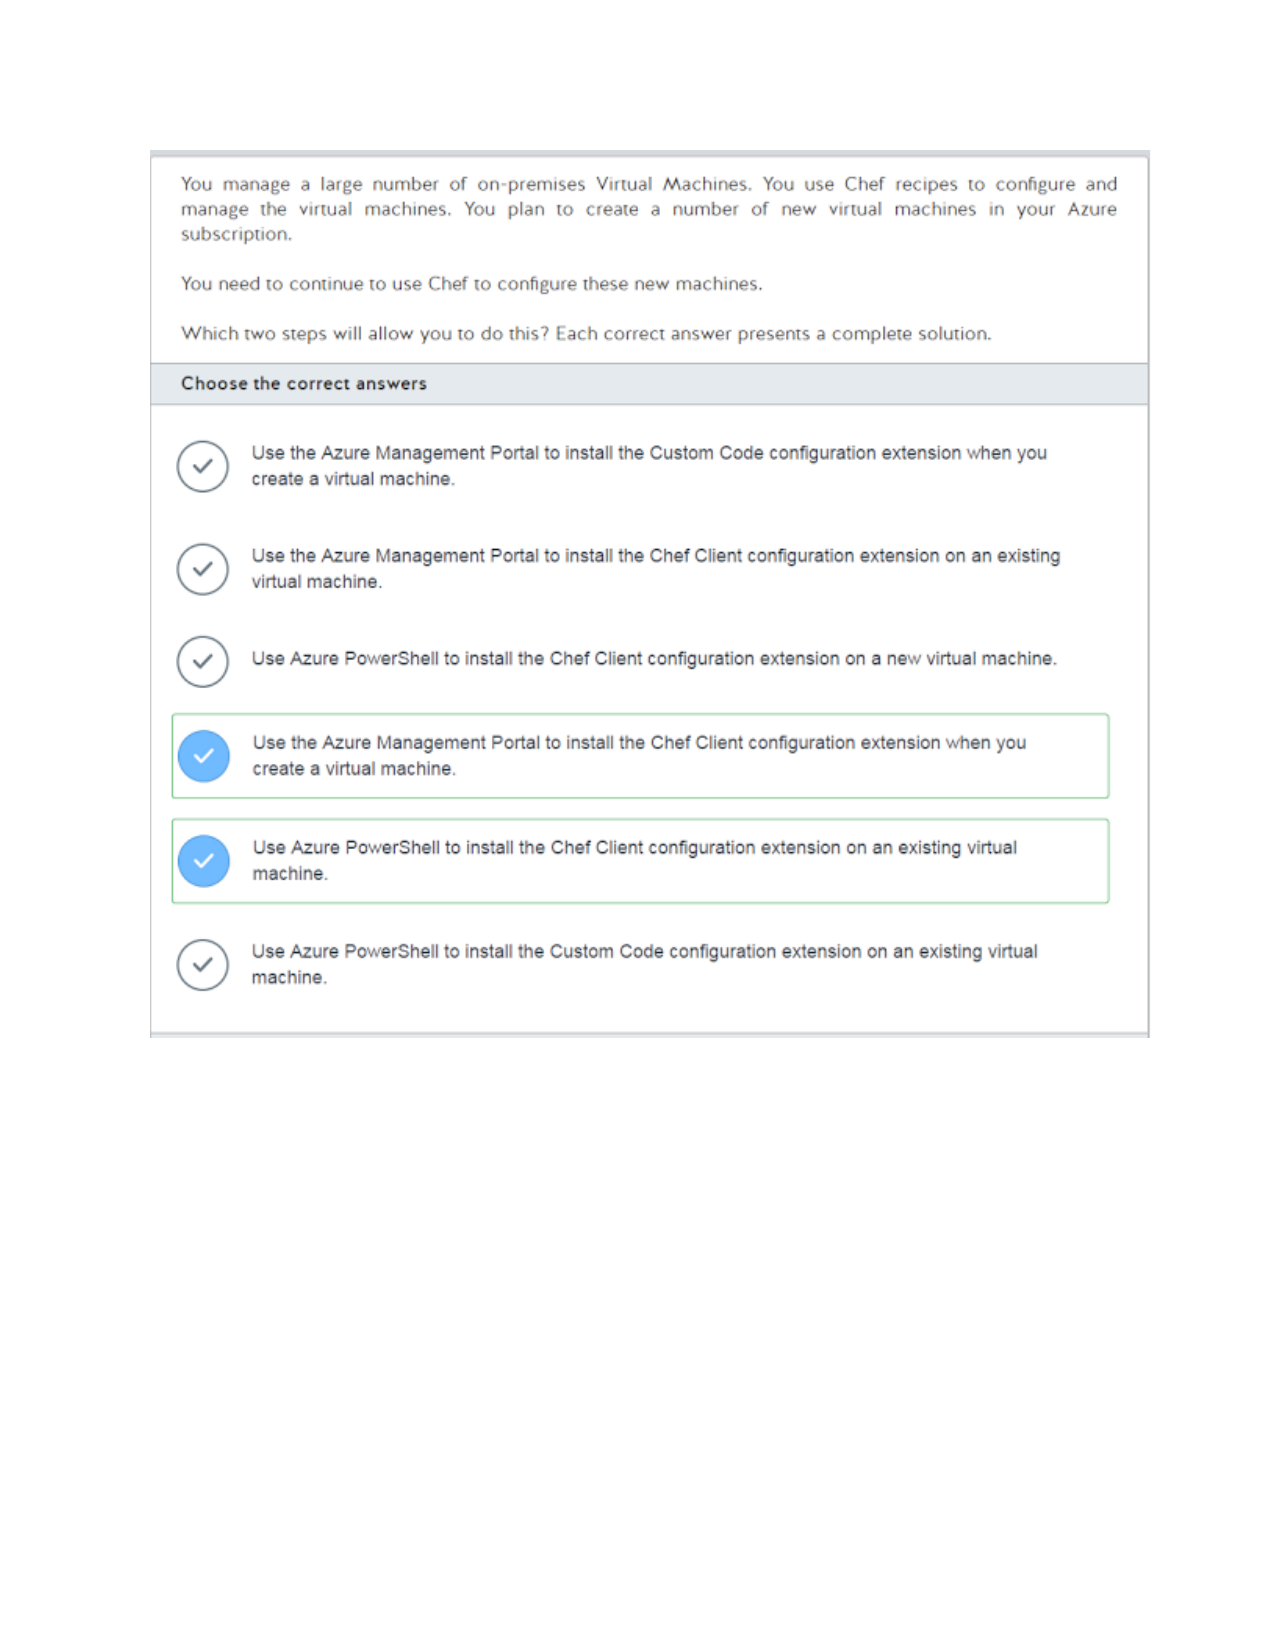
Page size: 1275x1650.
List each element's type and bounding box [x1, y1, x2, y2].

picture [150, 150, 1150, 1038]
